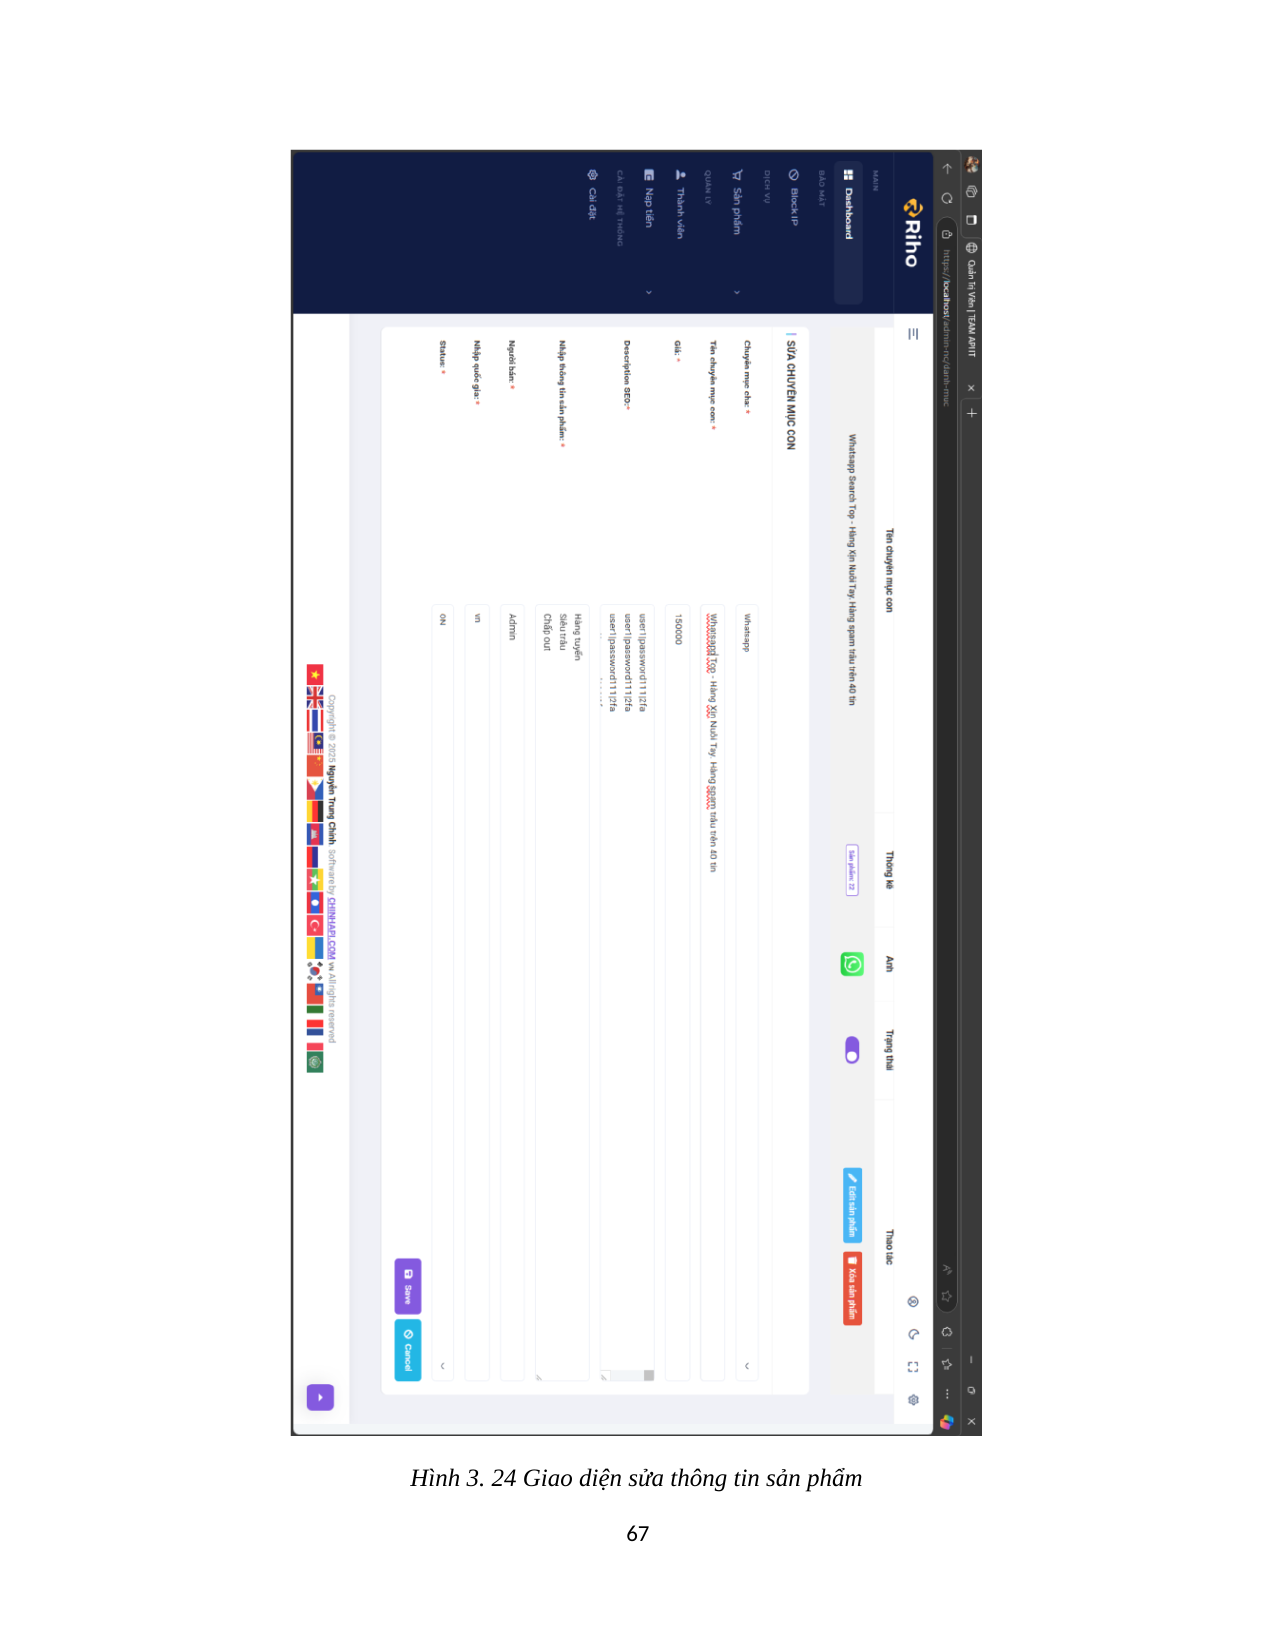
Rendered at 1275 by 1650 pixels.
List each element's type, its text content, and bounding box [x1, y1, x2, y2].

picture [291, 151, 982, 1435]
text Hình 3. 24 Giao diện sửa thông tin sản phẩm [150, 1463, 1125, 1491]
